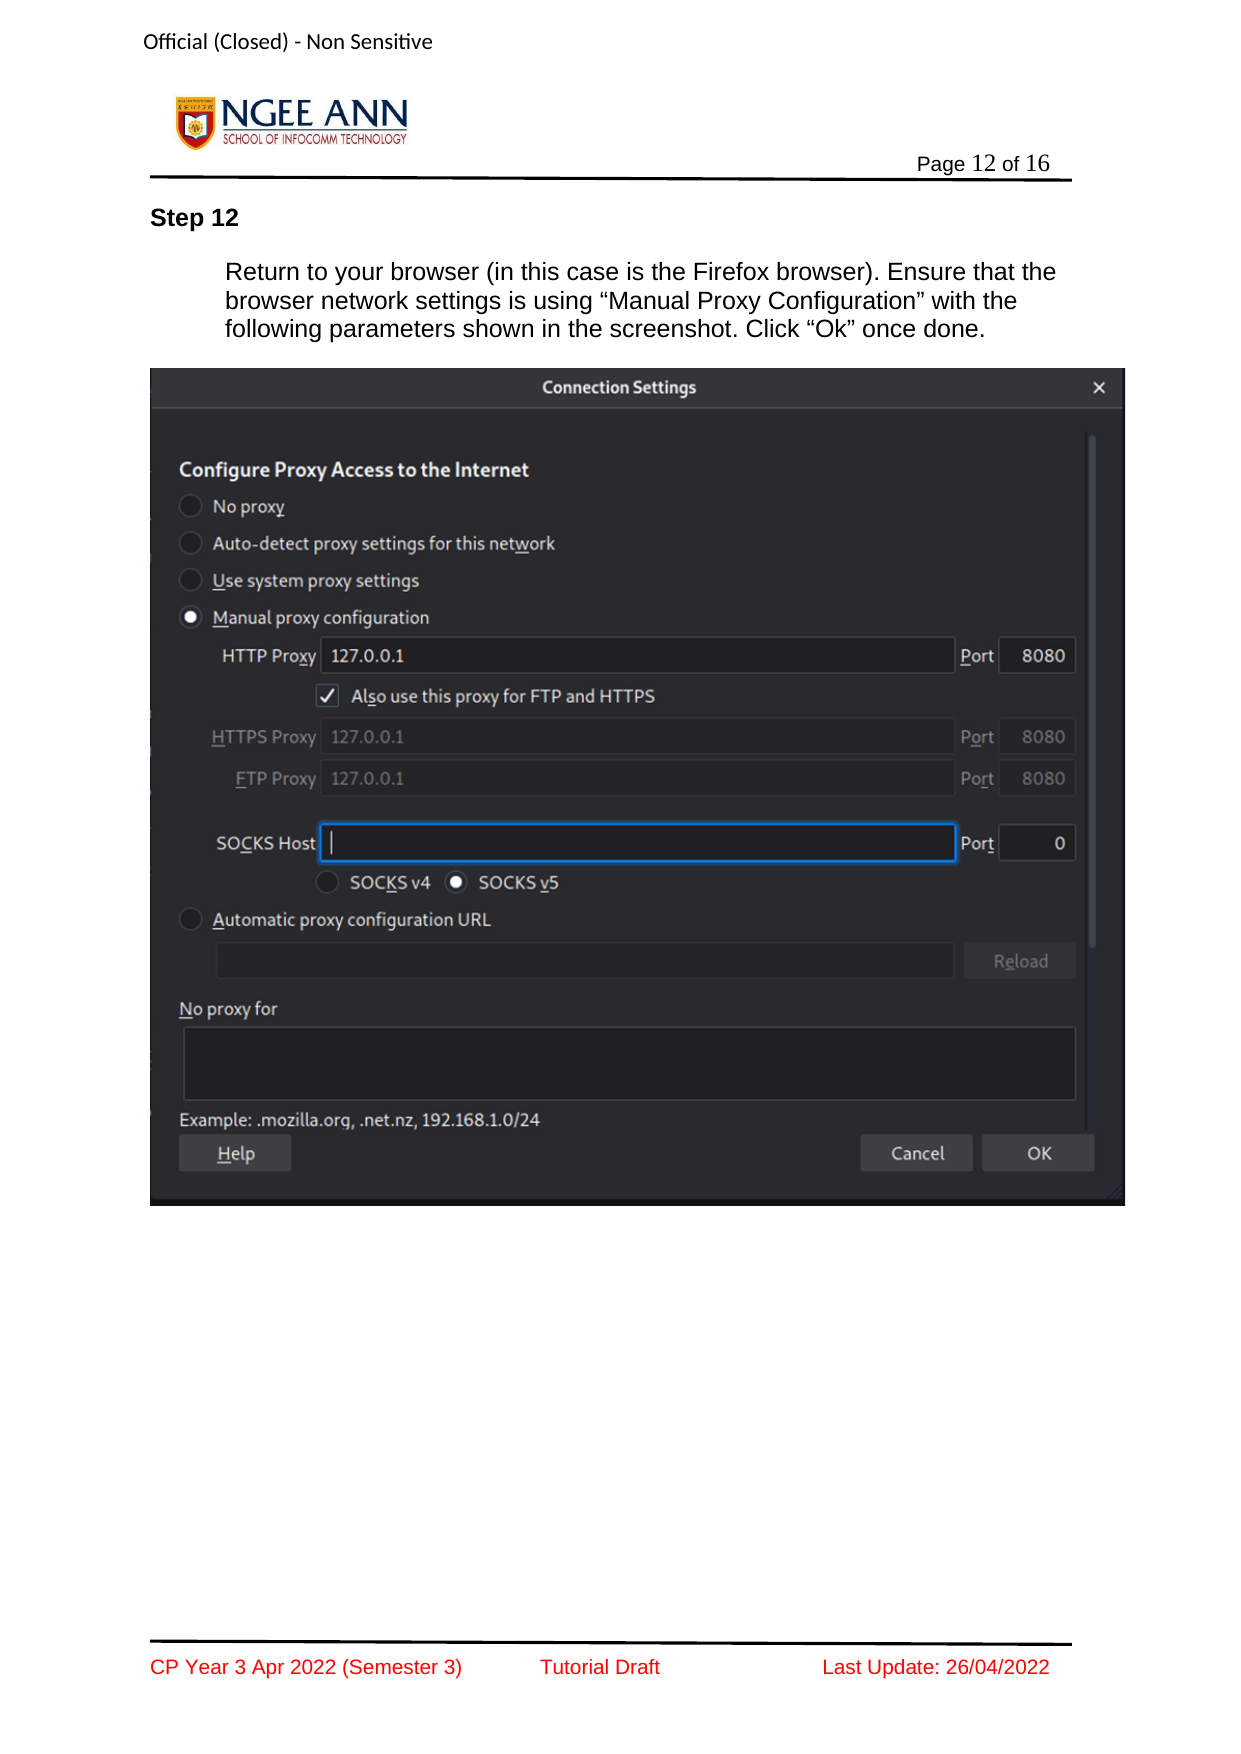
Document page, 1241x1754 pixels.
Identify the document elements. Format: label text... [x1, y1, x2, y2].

picture [150, 75, 432, 172]
text Return to your browser (in this case is the Firefox browser). Ensure that the browser network settings is using “Manual Proxy Configuration” with the following parameters shown in the screenshot. Click “Ok” once done. [225, 257, 1090, 343]
picture [150, 368, 1125, 1206]
text Step 12 [150, 203, 1090, 232]
